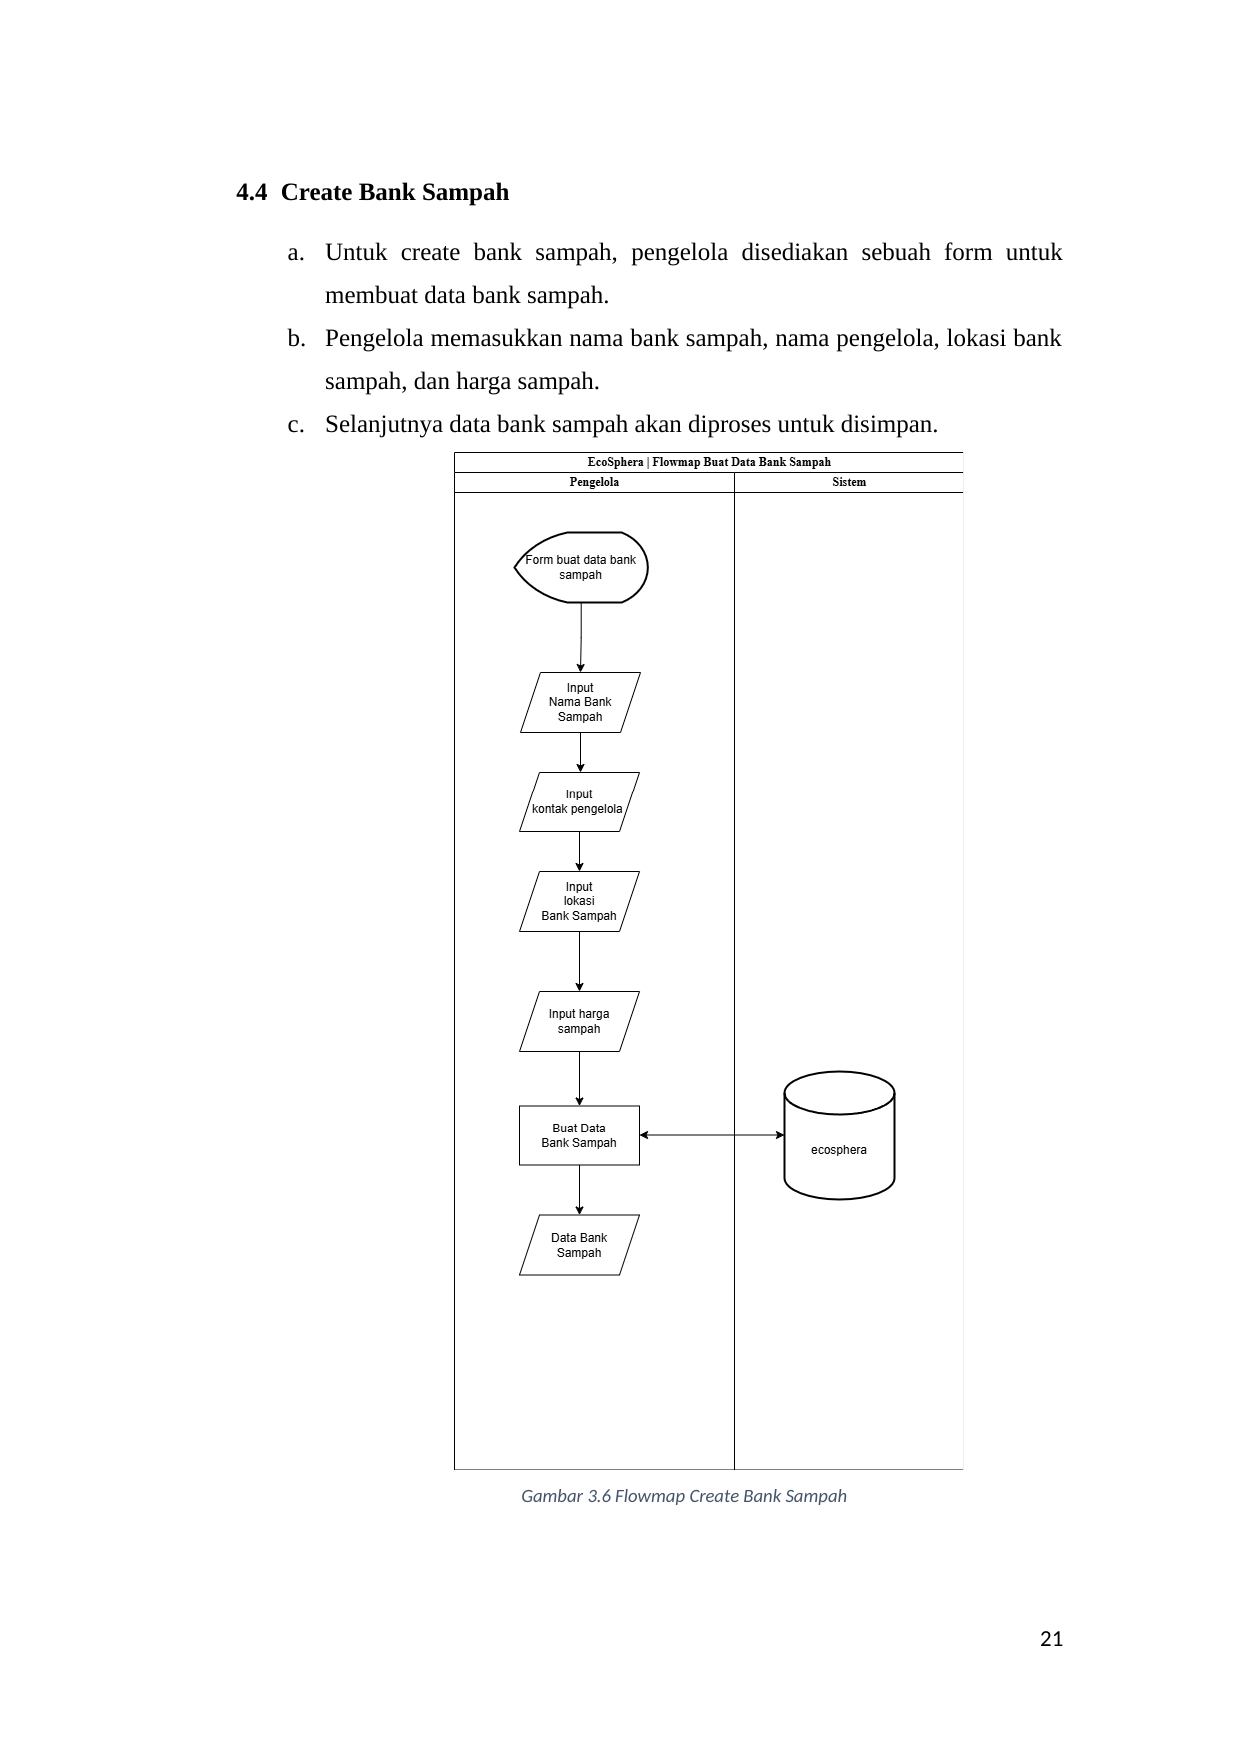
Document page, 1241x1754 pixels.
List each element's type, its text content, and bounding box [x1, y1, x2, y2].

list Pengelola memasukkan nama bank sampah, nama pengelola, lokasi bank sampah, dan harga sampah. [287, 323, 1063, 395]
list Untuk create bank sampah, pengelola disediakan sebuah form untuk membuat data bank sampah. [287, 237, 1063, 309]
subtitle Create Bank Sampah [236, 177, 1063, 206]
list Selanjutnya data bank sampah akan diproses untuk disimpan. [287, 409, 1063, 438]
picture [454, 452, 964, 1470]
